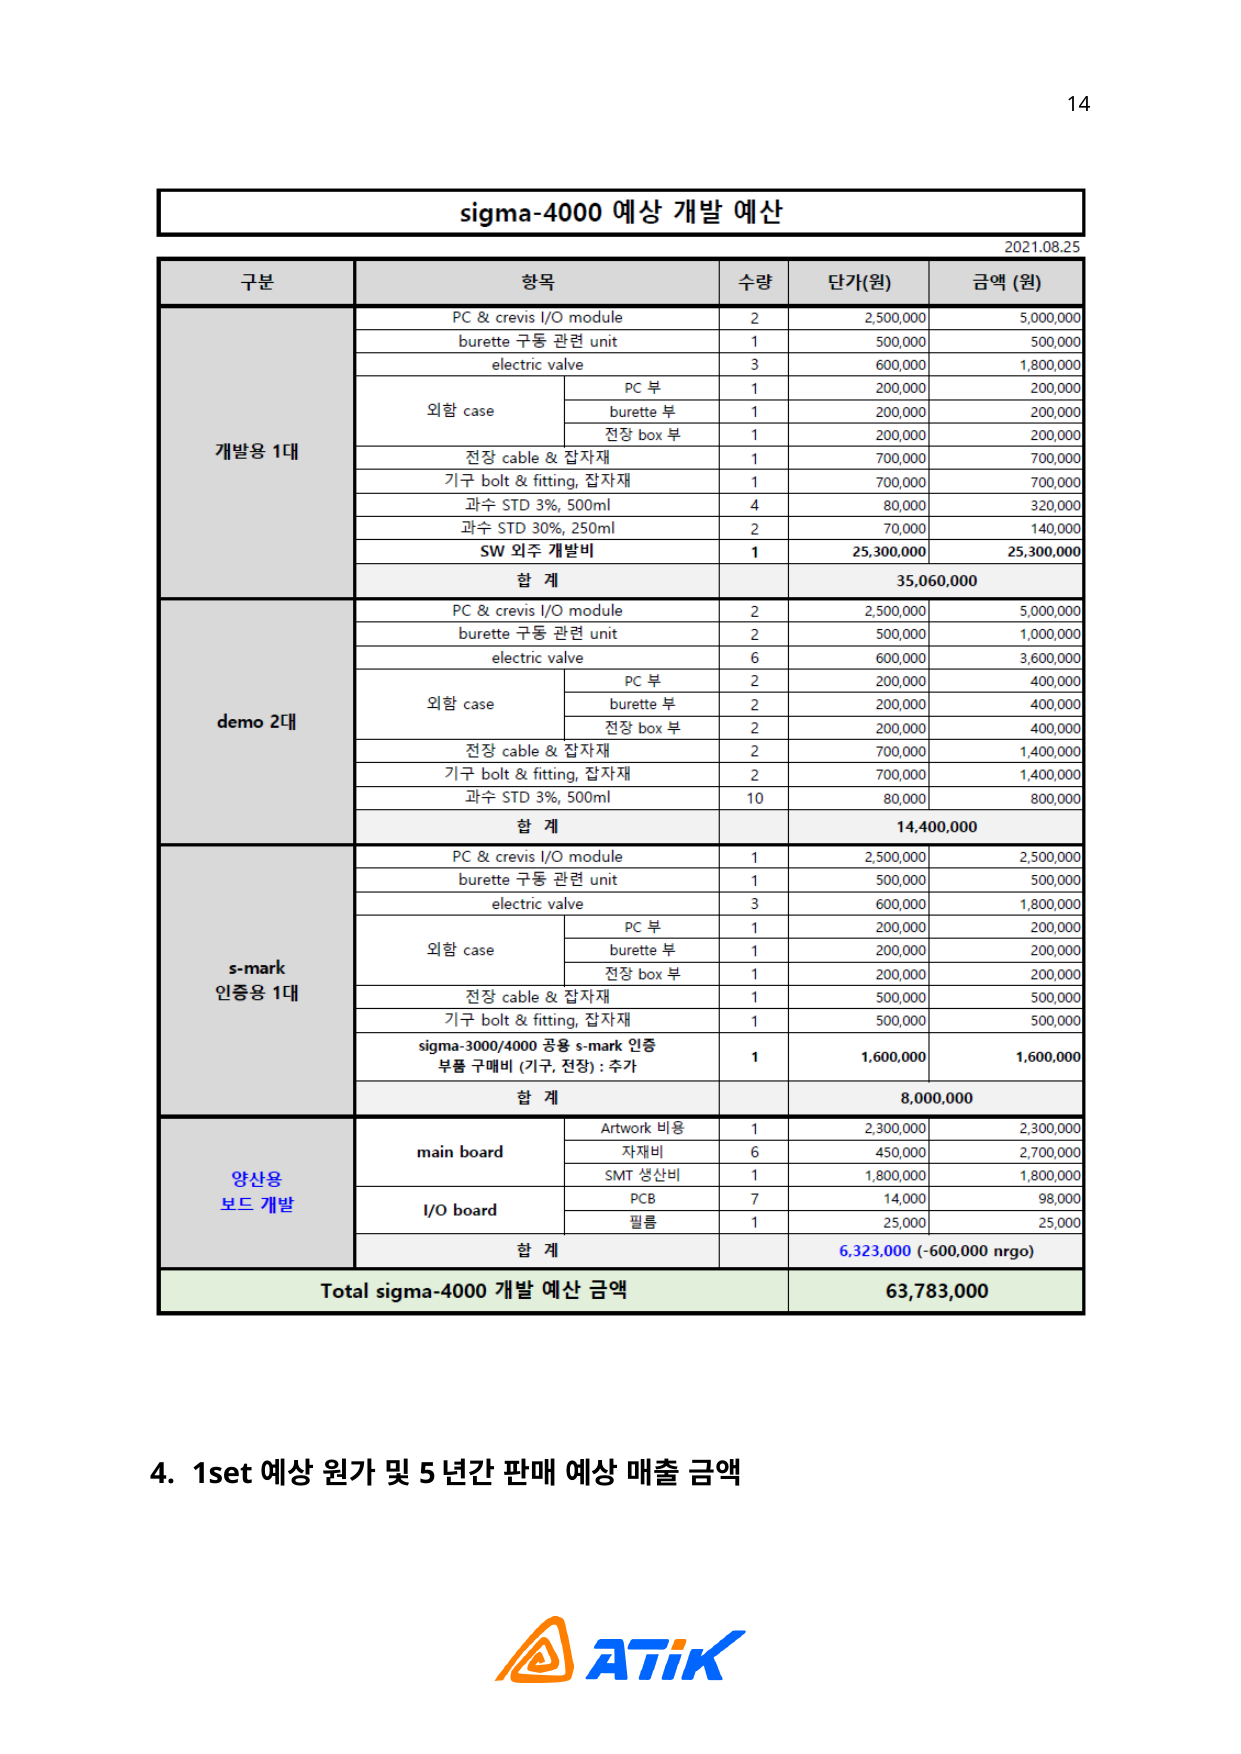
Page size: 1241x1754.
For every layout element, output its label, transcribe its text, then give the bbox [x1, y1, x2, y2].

text 1set 예상 원가 및 5년간 판매 예상 매출 금액 [150, 1450, 1090, 1492]
picture [150, 182, 1091, 1321]
picture [494, 1616, 746, 1683]
